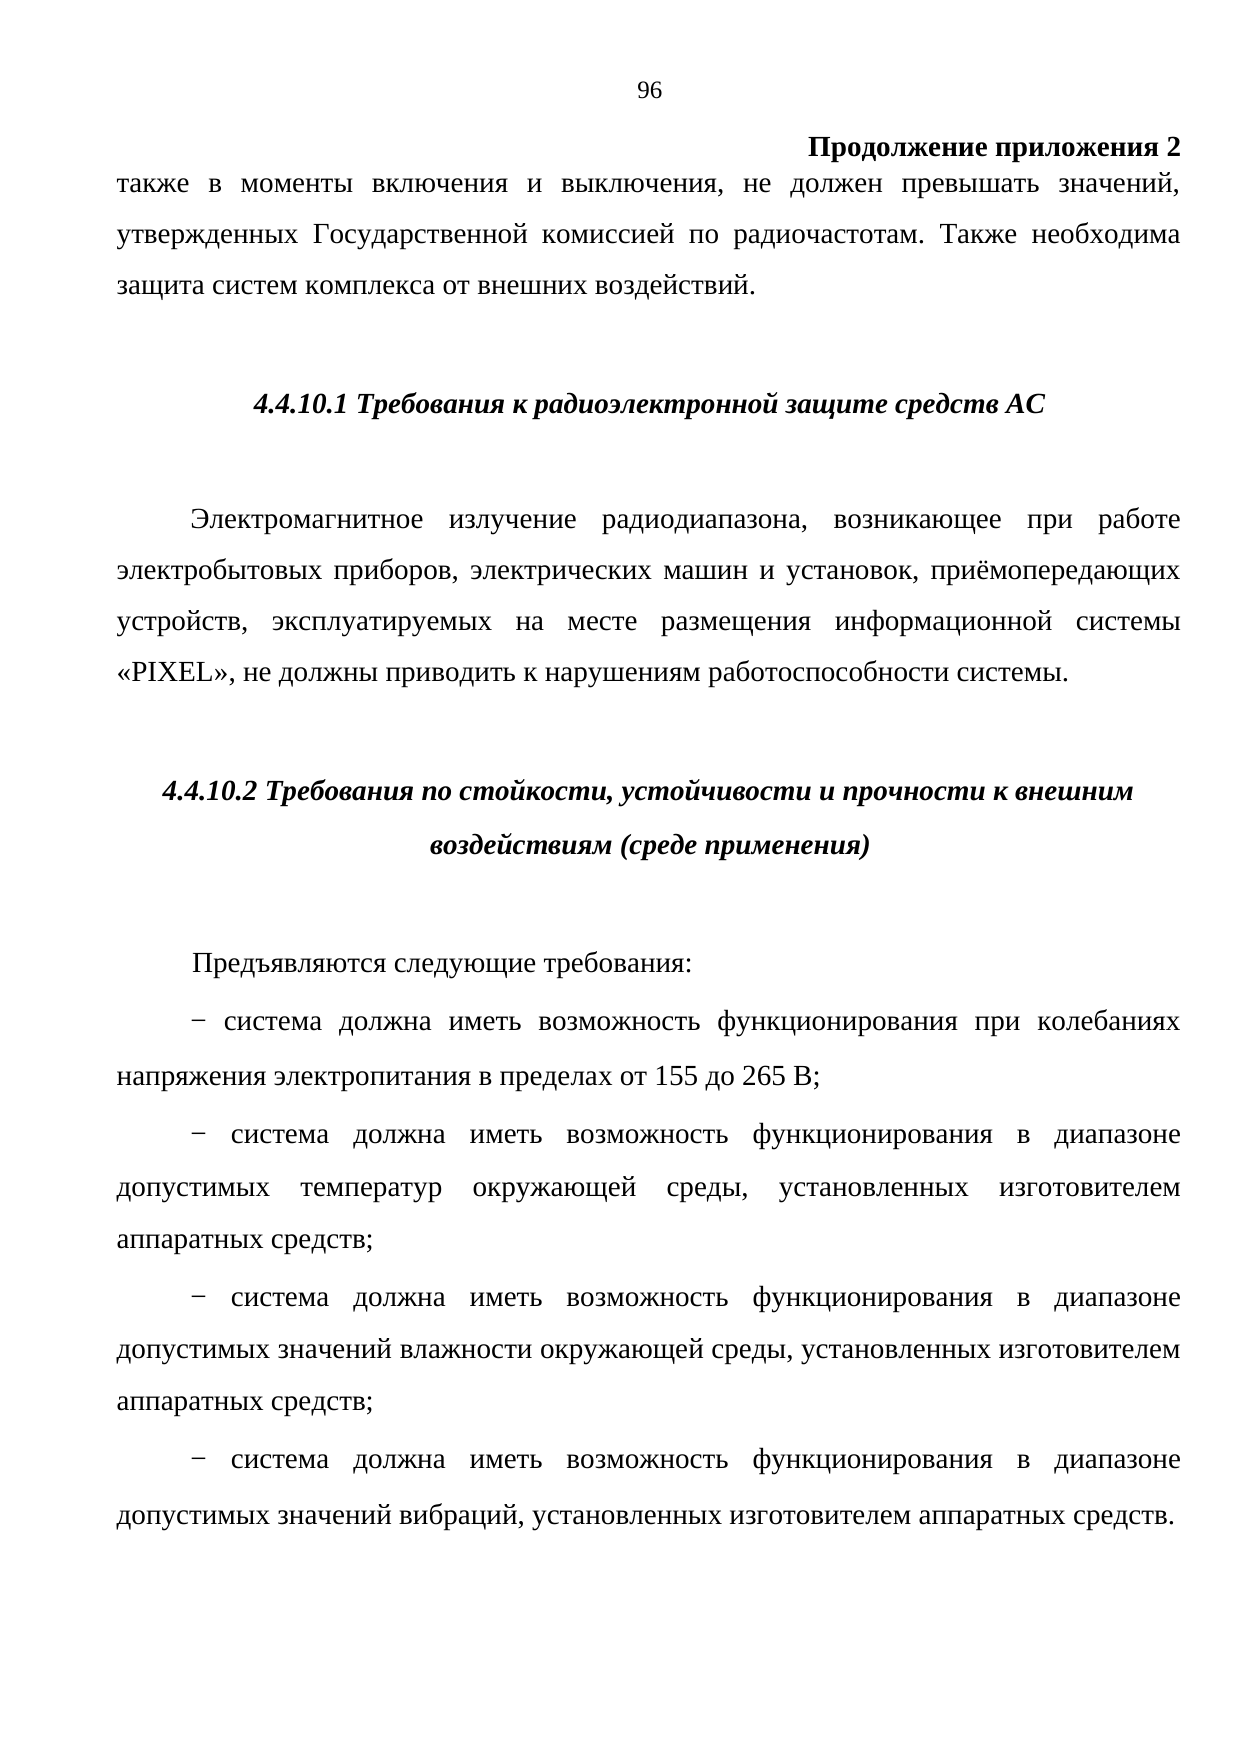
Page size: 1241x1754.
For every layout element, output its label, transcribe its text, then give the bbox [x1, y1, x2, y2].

text − система должна иметь возможность функционирования в диапазоне допустимых значений вибраций, установленных изготовителем аппаратных средств. [116, 1441, 1182, 1530]
subtitle 4.4.10.2 Требования по стойкости, устойчивости и прочности к внешним воздействиям (среде применения) [120, 773, 1179, 861]
text Электромагнитное излучение радиодиапазона, возникающее при работе электробытовых приборов, электрических машин и установок, приёмопередающих устройств, эксплуатируемых на месте размещения информационной системы «PIXEL», не должны приводить к нарушениям работоспособности системы. [116, 501, 1182, 688]
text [116, 165, 1182, 301]
text − система должна иметь возможность функционирования в диапазоне допустимых температур окружающей среды, установленных изготовителем аппаратных средств; [116, 1116, 1182, 1254]
text Предъявляются следующие требования: [192, 945, 1182, 978]
text − система должна иметь возможность функционирования в диапазоне допустимых значений влажности окружающей среды, установленных изготовителем аппаратных средств; [116, 1279, 1182, 1417]
text − система должна иметь возможность функционирования при колебаниях напряжения электропитания в пределах от 155 до 265 В; [116, 1003, 1182, 1092]
subtitle 4.4.10.1 Требования к радиоэлектронной защите средств АС [120, 386, 1178, 419]
